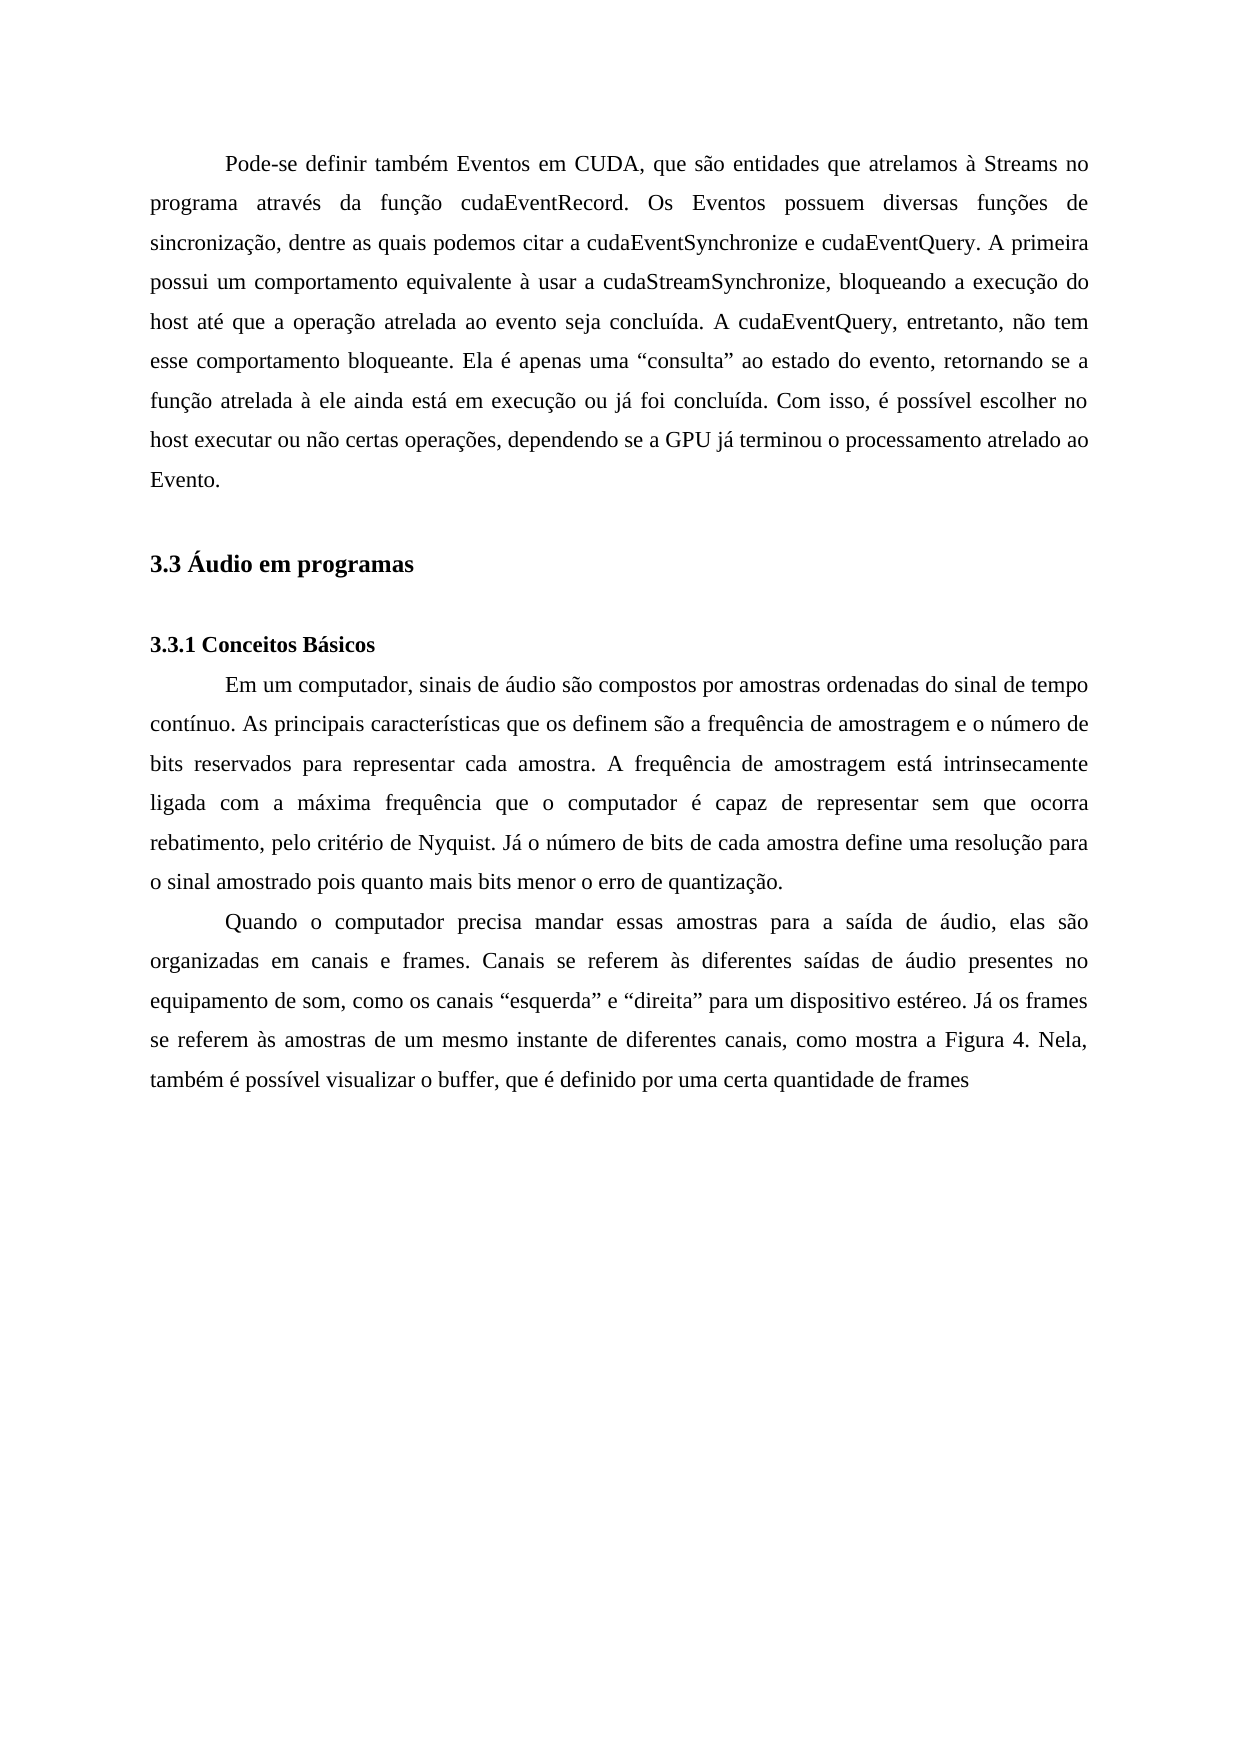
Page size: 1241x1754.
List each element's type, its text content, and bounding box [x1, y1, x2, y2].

text 3.3.1 Conceitos Básicos [150, 632, 1090, 658]
text Em um computador, sinais de áudio são compostos por amostras ordenadas do sinal de tempo contínuo. As principais características que os definem são a frequência de amostragem e o número de bits reservados para representar cada amostra. A frequência de amostragem está intrinsecamente ligada com a máxima frequência que o computador é capaz de representar sem que ocorra rebatimento, pelo critério de Nyquist. Já o número de bits de cada amostra define uma resolução para o sinal amostrado pois quanto mais bits menor o erro de quantização. [150, 671, 1090, 895]
subtitle 3.3 Áudio em programas [150, 549, 1090, 578]
text Quando o computador precisa mandar essas amostras para a saída de áudio, elas são organizadas em canais e frames. Canais se referem às diferentes saídas de áudio presentes no equipamento de som, como os canais “esquerda” e “direita” para um dispositivo estéreo. Já os frames se referem às amostras de um mesmo instante de diferentes canais, como mostra a Figura 4. Nela, também é possível visualizar o buffer, que é definido por uma certa quantidade de frames [150, 908, 1090, 1092]
text Pode-se definir também Eventos em CUDA, que são entidades que atrelamos à Streams no programa através da função cudaEventRecord. Os Eventos possuem diversas funções de sincronização, dentre as quais podemos citar a cudaEventSynchronize e cudaEventQuery. A primeira possui um comportamento equivalente à usar a cudaStreamSynchronize, bloqueando a execução do host até que a operação atrelada ao evento seja concluída. A cudaEventQuery, entretanto, não tem esse comportamento bloqueante. Ela é apenas uma “consulta” ao estado do evento, retornando se a função atrelada à ele ainda está em execução ou já foi concluída. Com isso, é possível escolher no host executar ou não certas operações, dependendo se a GPU já terminou o processamento atrelado ao Evento. [150, 150, 1090, 492]
